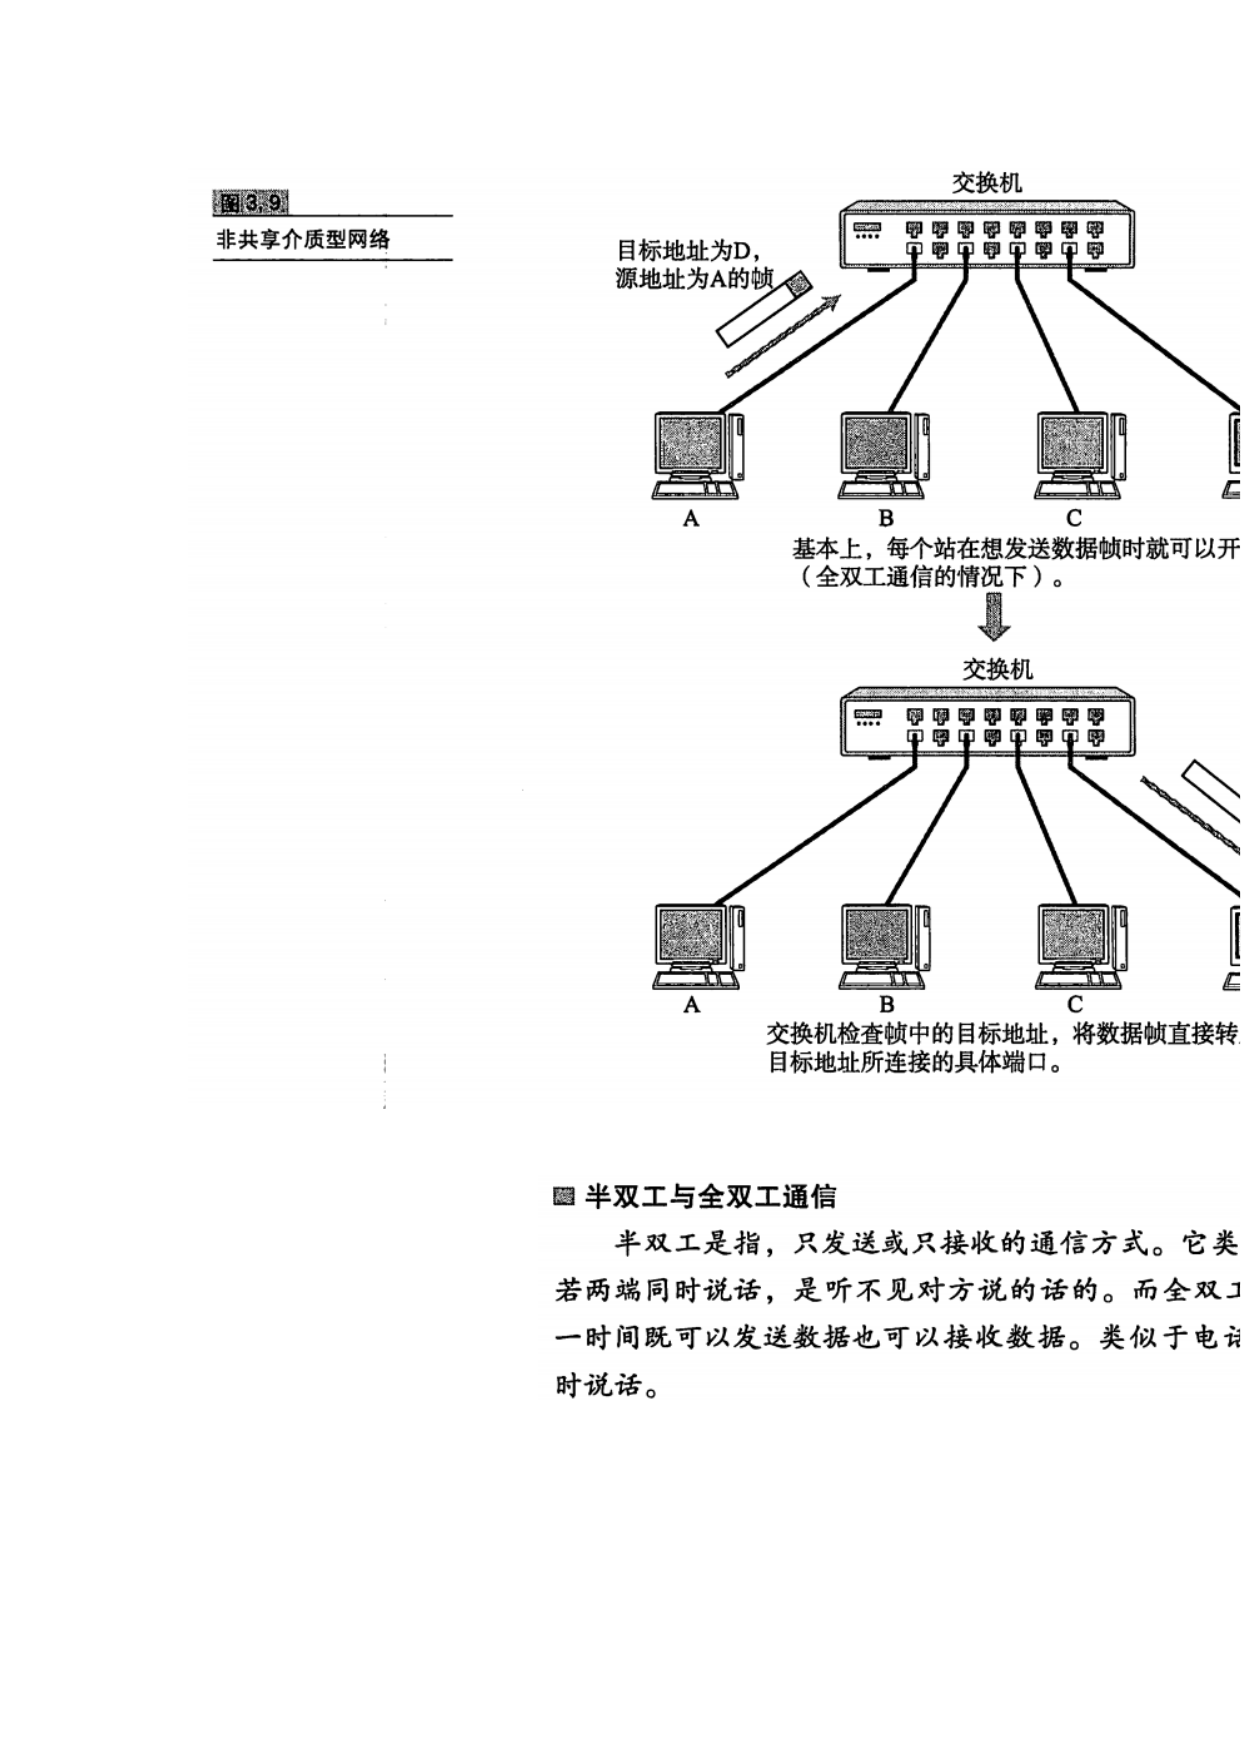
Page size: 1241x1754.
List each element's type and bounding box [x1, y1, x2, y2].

picture [537, 1169, 1241, 1400]
picture [187, 162, 1241, 1109]
